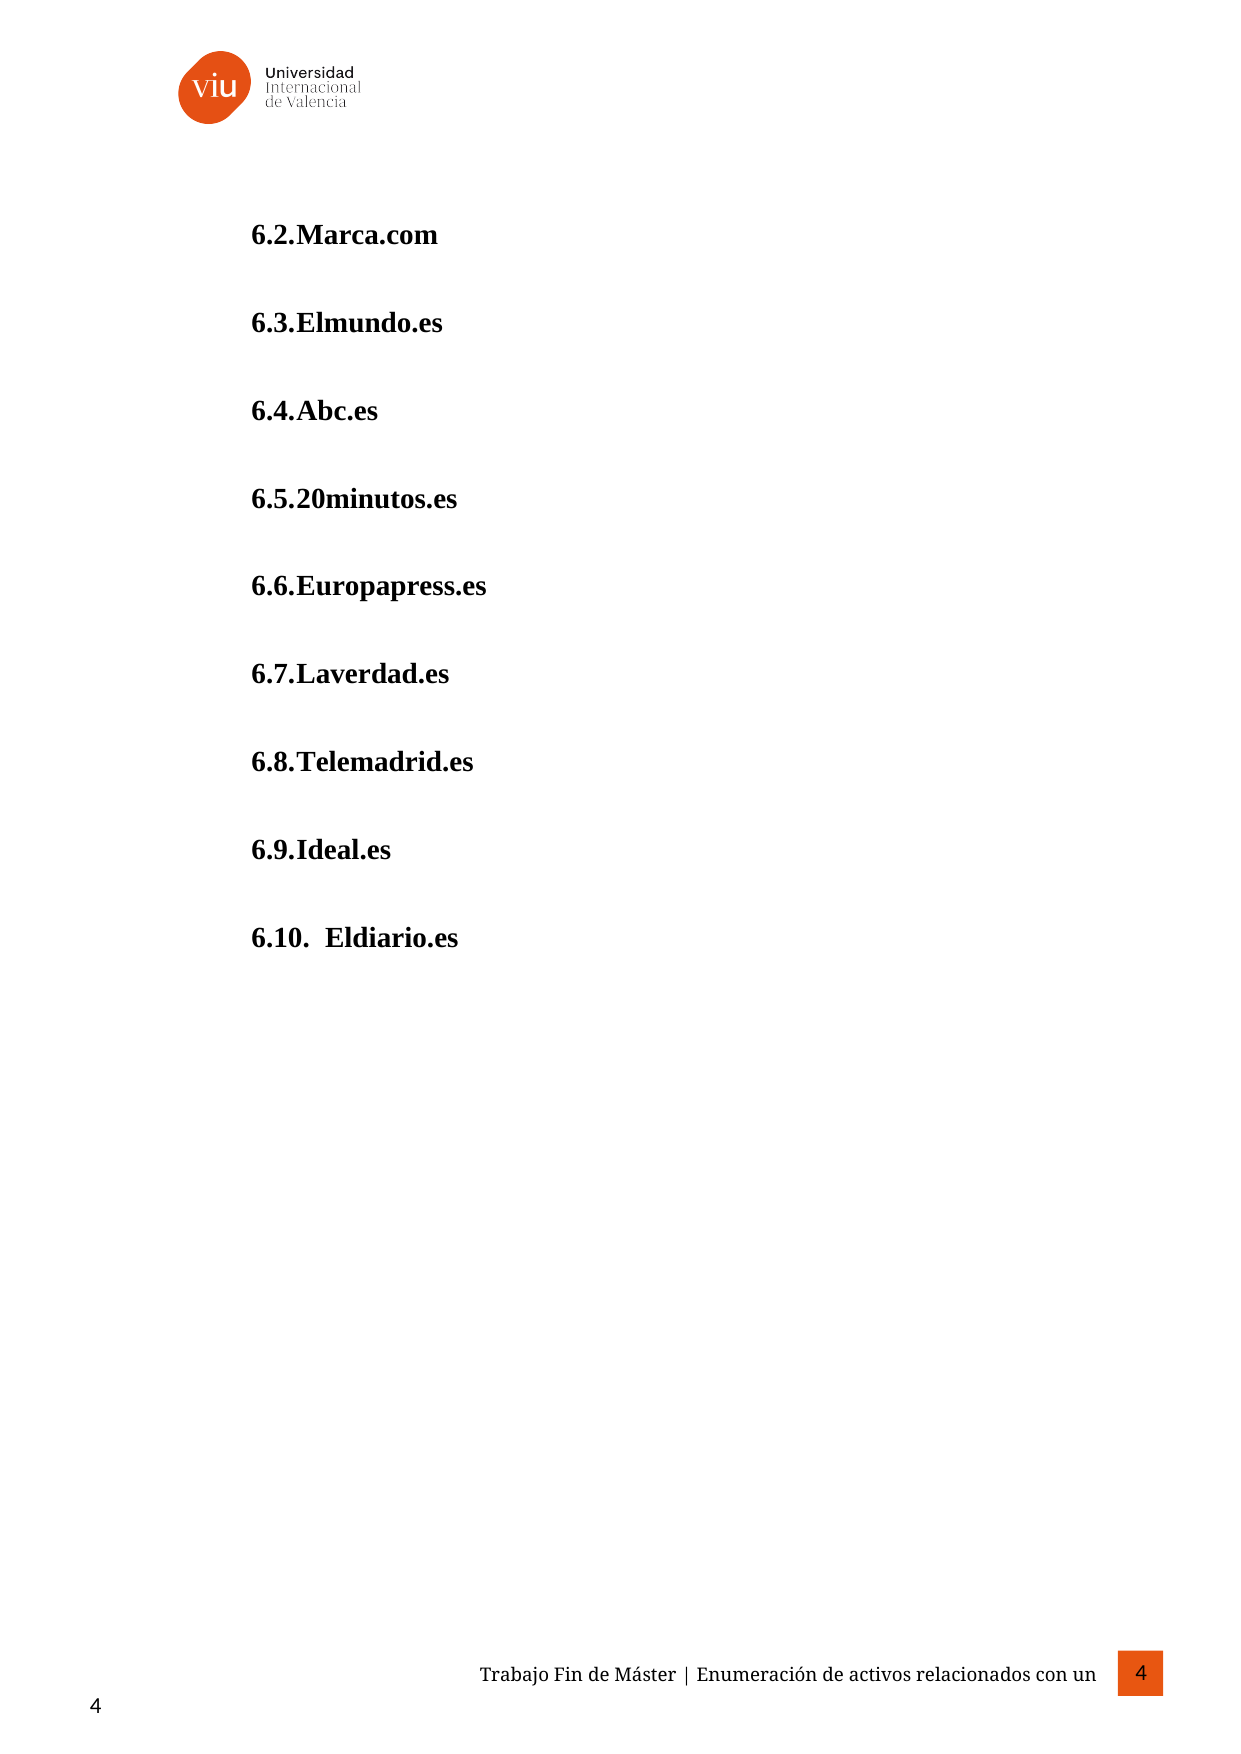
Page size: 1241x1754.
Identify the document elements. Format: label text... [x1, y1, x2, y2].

subtitle Marca.com [251, 217, 1063, 251]
subtitle Telemadrid.es [251, 744, 1063, 778]
subtitle Europapress.es [251, 568, 1063, 602]
subtitle Eldiario.es [251, 920, 1063, 953]
subtitle Abc.es [251, 393, 1063, 426]
picture [161, 33, 378, 142]
subtitle Elmundo.es [251, 305, 1063, 339]
subtitle Laverdad.es [251, 656, 1063, 690]
subtitle Ideal.es [251, 832, 1063, 866]
subtitle 20minutos.es [251, 481, 1063, 514]
